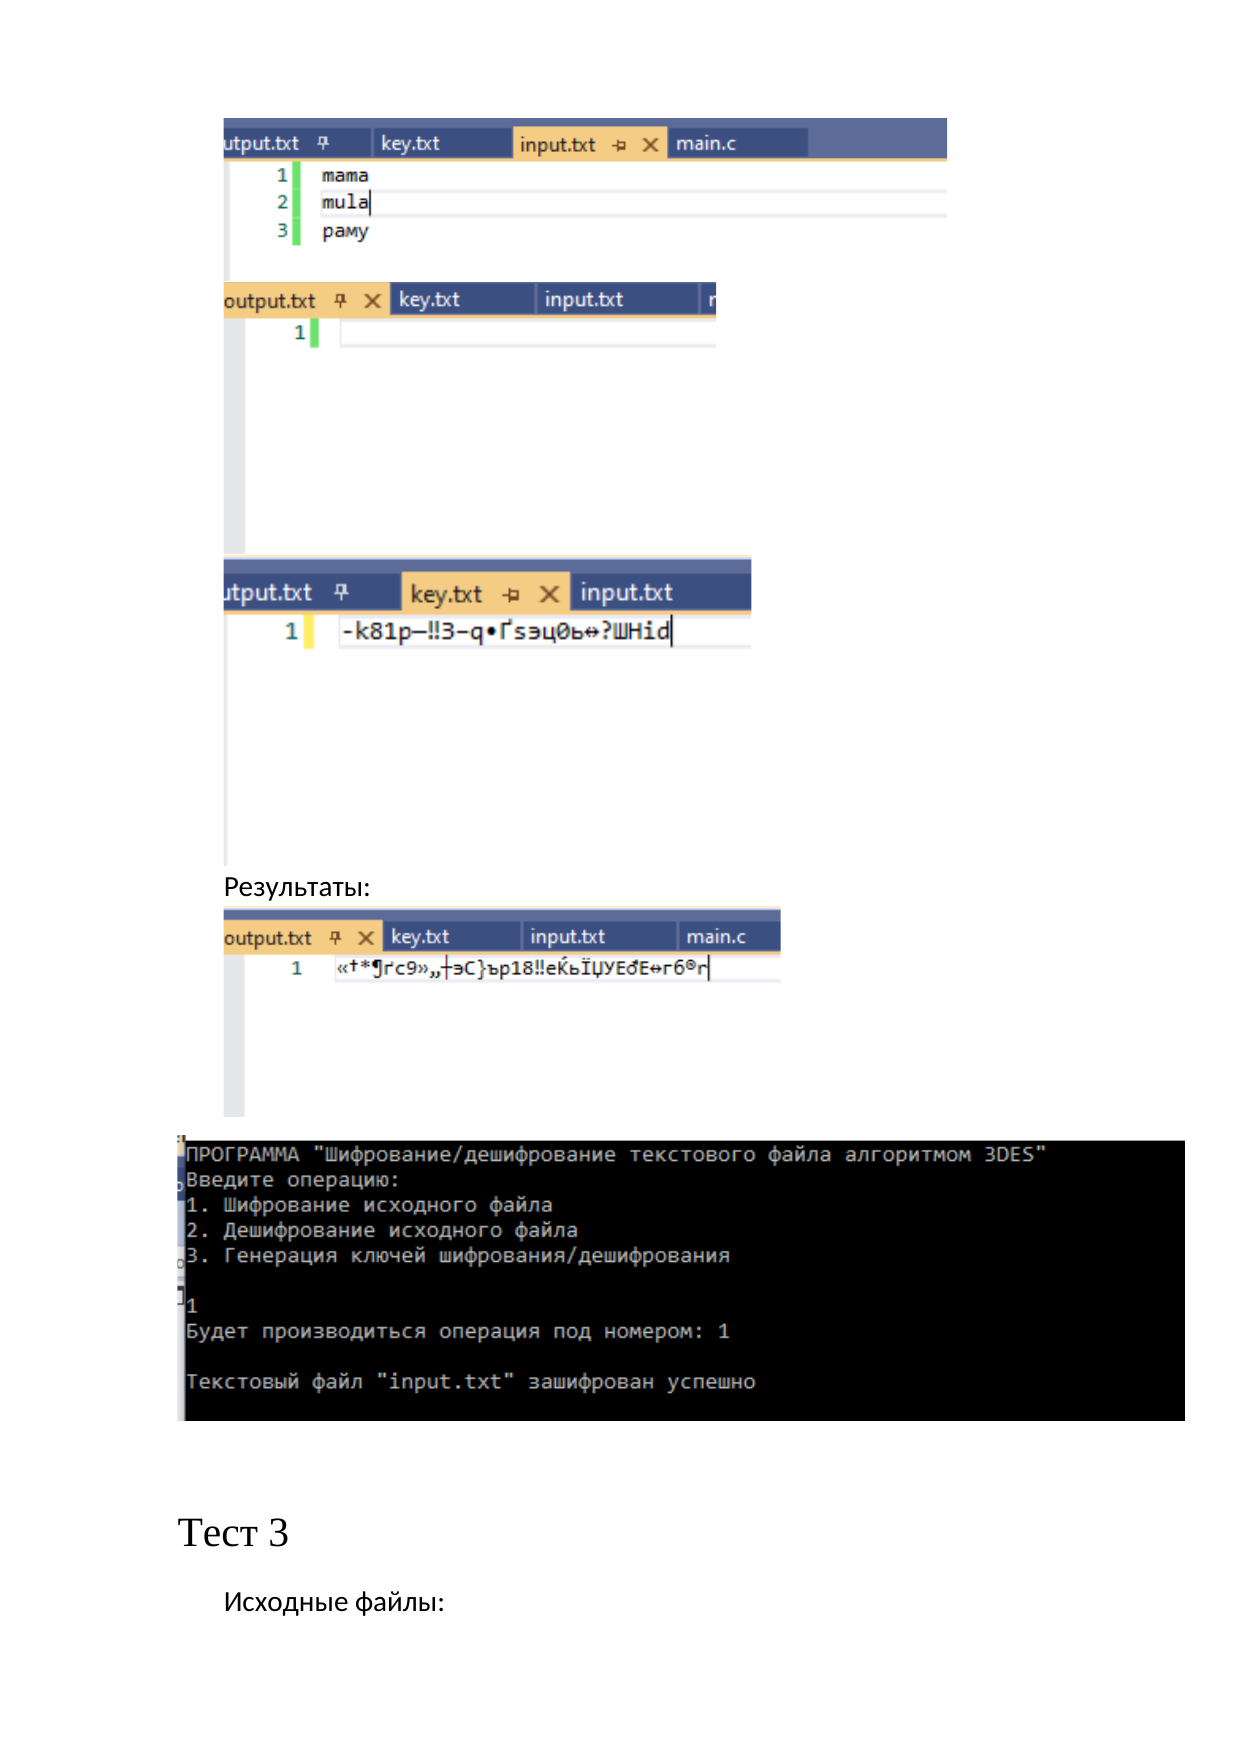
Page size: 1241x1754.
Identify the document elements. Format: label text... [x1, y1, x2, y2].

picture [177, 1135, 1185, 1421]
picture [223, 906, 781, 1117]
list Результаты: [223, 868, 1152, 904]
picture [223, 282, 717, 554]
picture [223, 555, 752, 866]
list Исходные файлы: [223, 1583, 1152, 1619]
text Тест 3 [177, 1507, 1152, 1555]
picture [223, 118, 948, 281]
